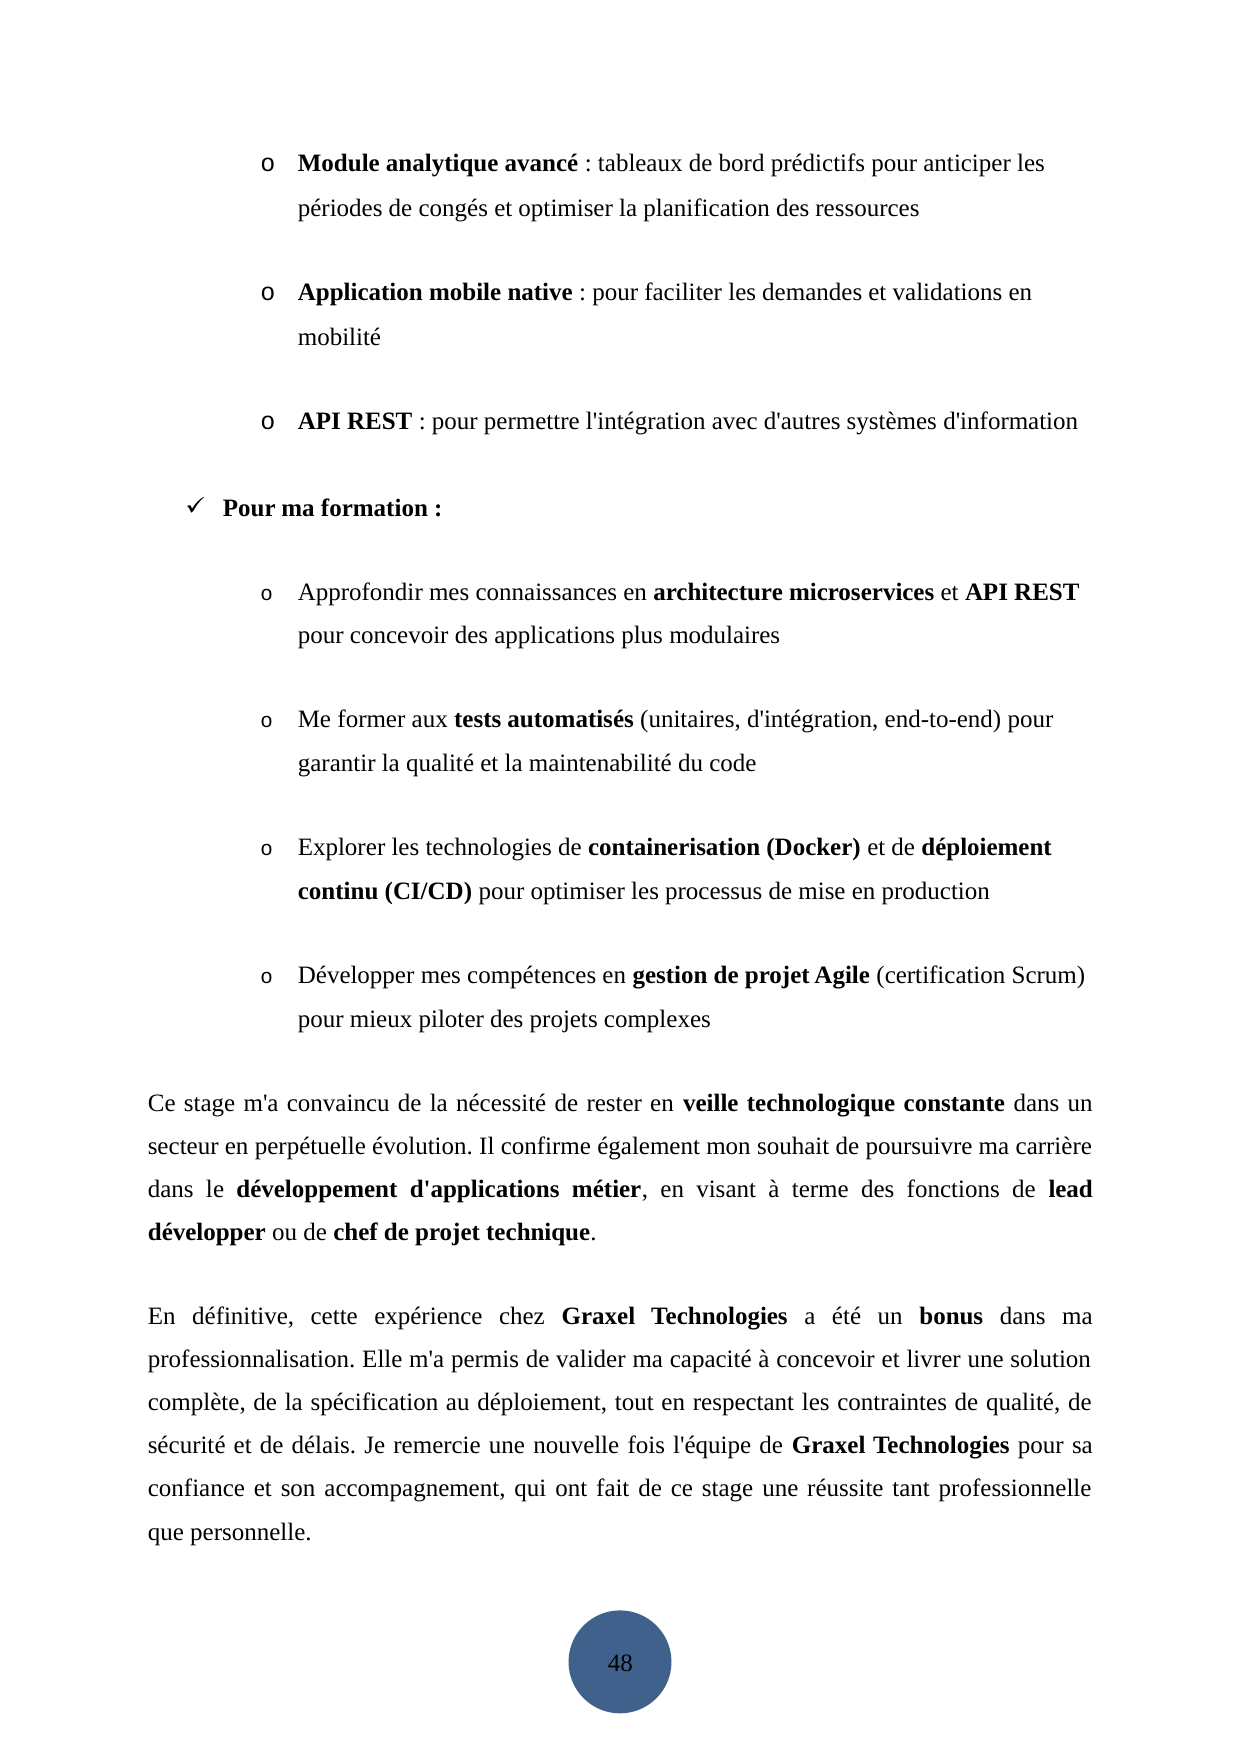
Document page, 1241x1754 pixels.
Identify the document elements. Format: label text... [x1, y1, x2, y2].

list Pour ma formation : [185, 493, 1093, 521]
text Ce stage m'a convaincu de la nécessité de rester en veille technologique constante dans un secteur en perpétuelle évolution. Il confirme également mon souhait de poursuivre ma carrière dans le développement d'applications métier, en visant à terme des fonctions de lead développer ou de chef de projet technique. [148, 1088, 1093, 1246]
list API REST : pour permettre l'intégration avec d'autres systèmes d'information [260, 406, 1093, 437]
text En définitive, cette expérience chez Graxel Technologies a été un bonus dans ma professionnalisation. Elle m'a permis de valider ma capacité à concevoir et livrer une solution complète, de la spécification au déploiement, tout en respectant les contraintes de qualité, de sécurité et de délais. Je remercie une nouvelle fois l'équipe de Graxel Technologies pour sa confiance et son accompagnement, qui ont fait de ce stage une réussite tant professionnelle que personnelle. [148, 1301, 1093, 1545]
list Approfondir mes connaissances en architecture microservices et API REST pour concevoir des applications plus modulaires [260, 577, 1093, 649]
list Développer mes compétences en gestion de projet Agile (certification Scrum) pour mieux piloter des projets complexes [260, 960, 1093, 1033]
list Me former aux tests automatisés (unitaires, d'intégration, end-to-end) pour garantir la qualité et la maintenabilité du code [260, 704, 1093, 777]
list Module analytique avancé : tableaux de bord prédictifs pour anticiper les périodes de congés et optimiser la planification des ressources [260, 148, 1093, 222]
list Application mobile native : pour faciliter les demandes et validations en mobilité [260, 277, 1093, 351]
list Explorer les technologies de containerisation (Docker) et de déploiement continu (CI/CD) pour optimiser les processus de mise en production [260, 832, 1093, 905]
